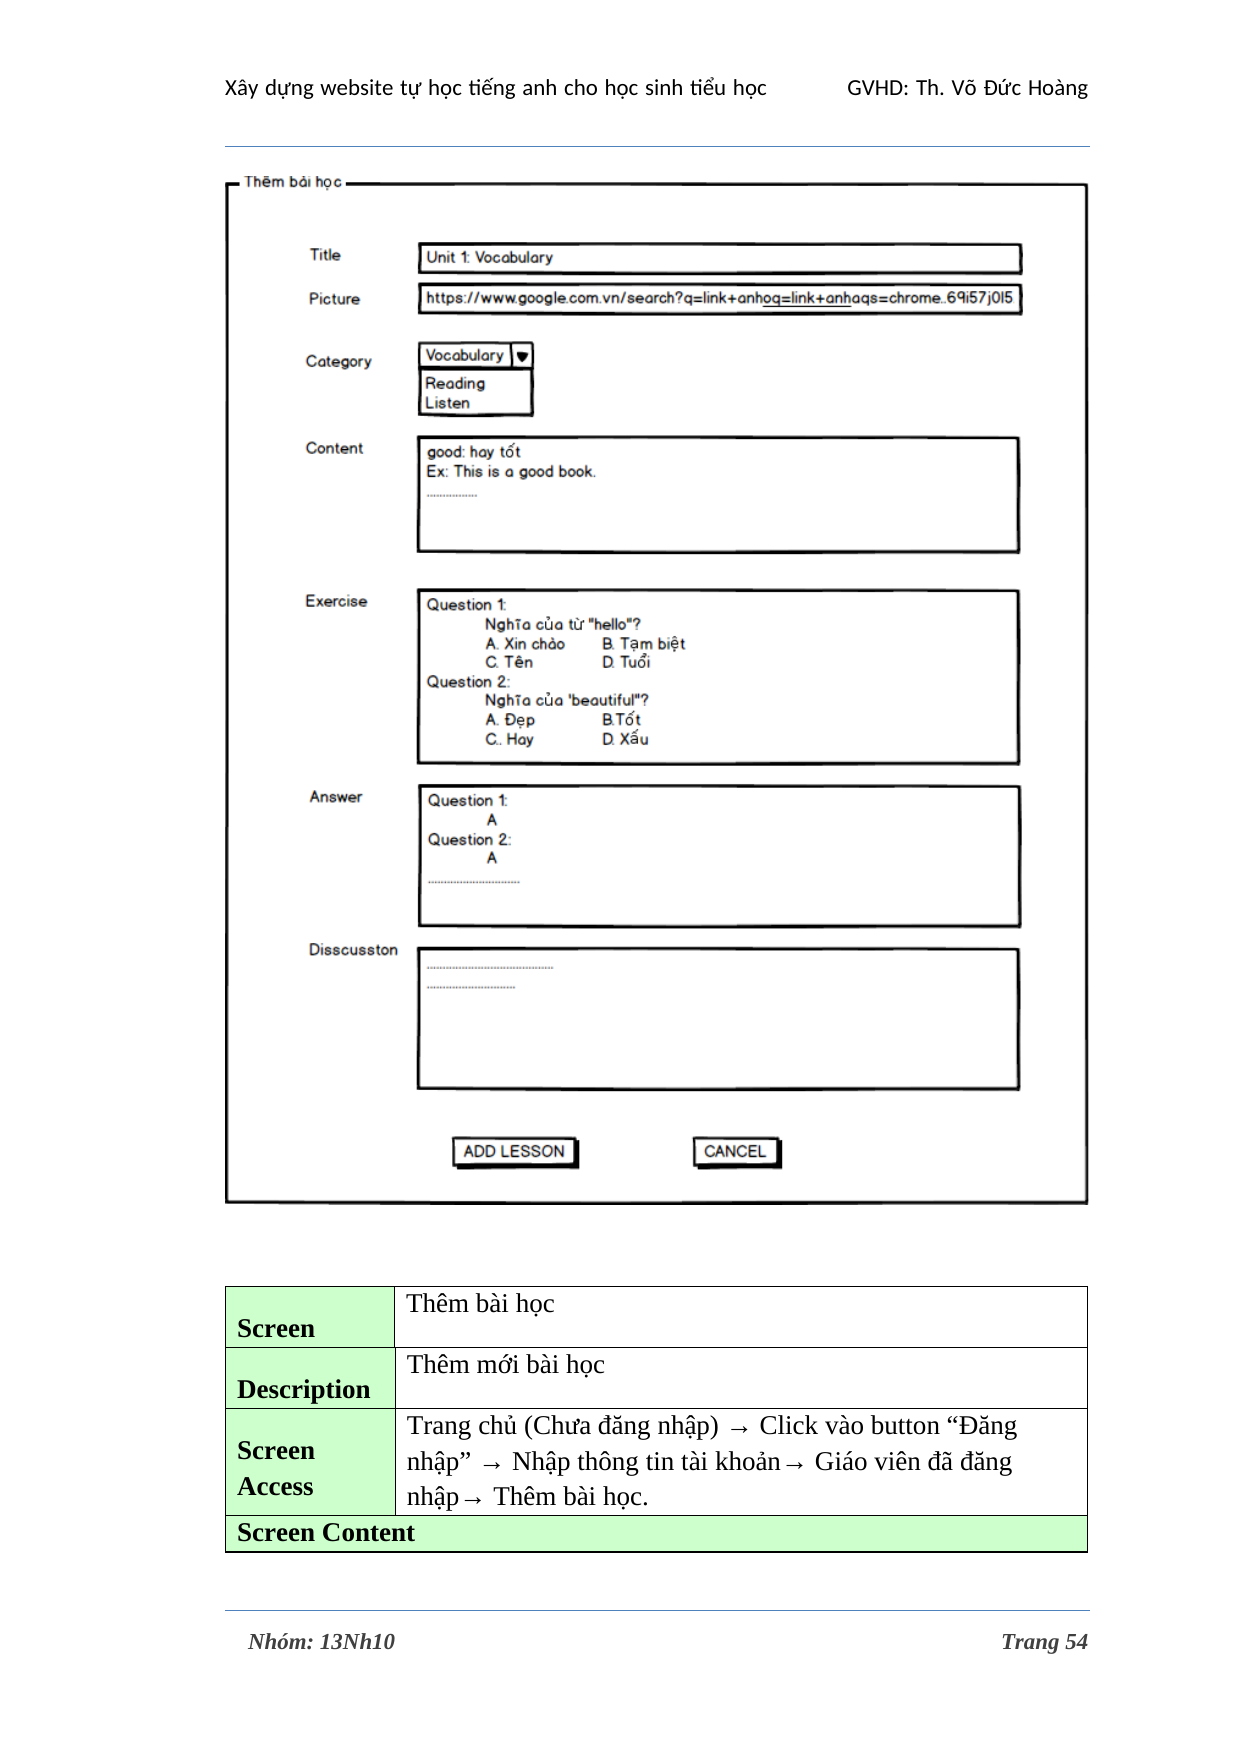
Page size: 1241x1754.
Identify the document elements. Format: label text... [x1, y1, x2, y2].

table_cell Thêm mới bài học [396, 1348, 1087, 1408]
table_cell Screen Content [226, 1516, 1087, 1551]
table_cell Trang chủ (Chưa đăng nhập) → Click vào button “Đăng nhập” → Nhập thông tin tài khoản→ Giáo viên đã đăng nhập→ Thêm bài học. [396, 1409, 1087, 1515]
table_header Thêm bài học [395, 1287, 1087, 1347]
table_cell Description [226, 1348, 395, 1408]
table_header Screen [226, 1287, 394, 1347]
picture [225, 176, 1089, 1205]
table_cell Screen Access [226, 1409, 395, 1515]
